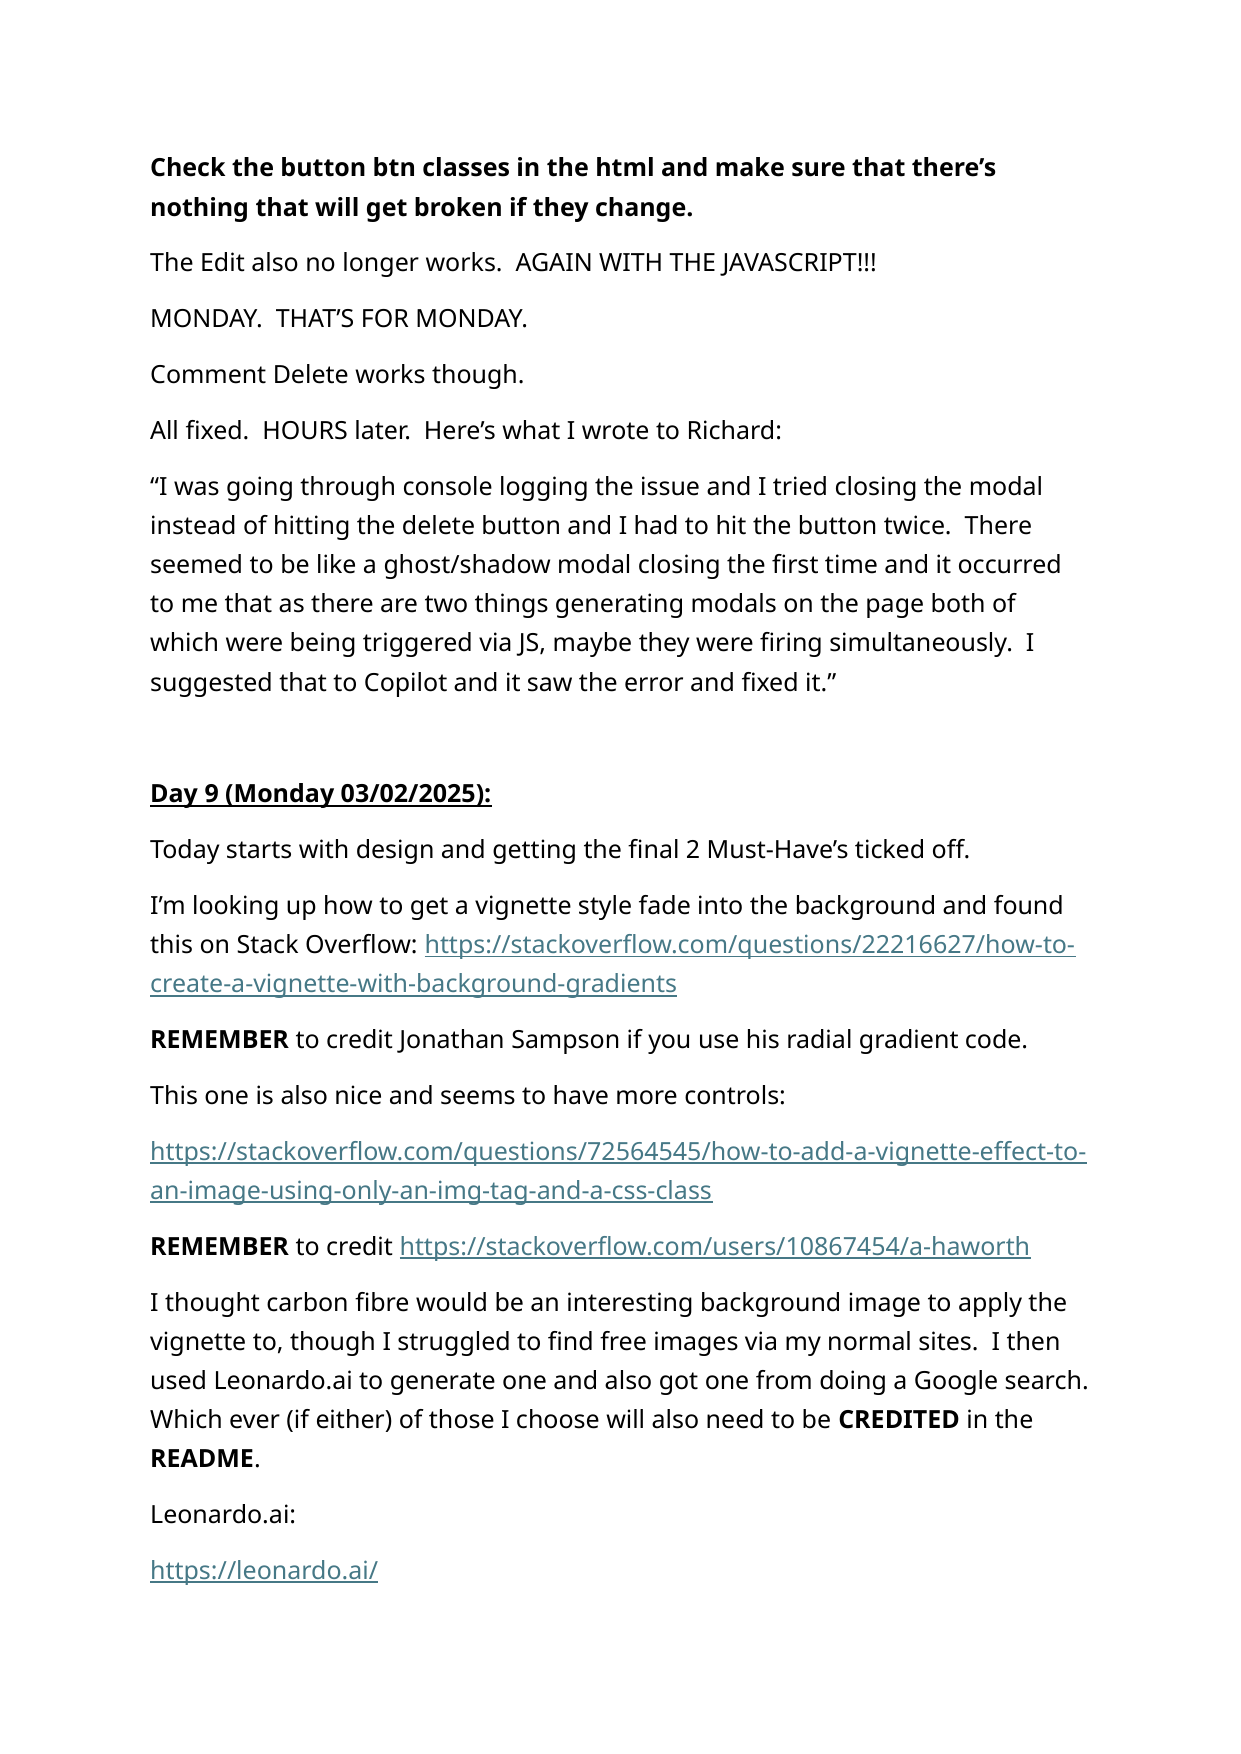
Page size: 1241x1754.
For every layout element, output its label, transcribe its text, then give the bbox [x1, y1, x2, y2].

text Check the button btn classes in the html and make sure that there’s nothing that will get broken if they change. [150, 150, 1090, 223]
text I’m looking up how to get a vignette style fade into the background and found this on Stack Overflow: https://stackoverflow.com/questions/22216627/how-to-create-a-vignette-with-background-gradients [150, 887, 1090, 1000]
text Day 9 (Monday 03/02/2025): [150, 776, 1090, 810]
text REMEMBER to credit Jonathan Sampson if you use his radial gradient code. [150, 1022, 1090, 1056]
text https://stackoverflow.com/questions/72564545/how-to-add-a-vignette-effect-to-an-image-using-only-an-img-tag-and-a-css-class [150, 1133, 1090, 1207]
text “I was going through console logging the issue and I tried closing the modal instead of hitting the delete button and I had to hit the button twice. There seemed to be like a ghost/shadow modal closing the first time and it occurred to me that as there are two things generating modals on the page both of which were being triggered via JS, maybe they were firing simultaneously. I suggested that to Copilot and it saw the error and fixed it.” [150, 468, 1090, 698]
text REMEMBER to credit https://stackoverflow.com/users/10867454/a-haworth [150, 1228, 1090, 1262]
text I thought carbon fibre would be an interesting background image to apply the vignette to, though I struggled to find free images via my normal sites. I then used Leonardo.ai to generate one and also got one from doing a Google search. Which ever (if either) of those I choose will also need to be CREDITED in the README. [150, 1284, 1090, 1475]
text Today starts with design and getting the final 2 Must-Have’s ticked off. [150, 832, 1090, 866]
text All fixed. HOURS later. Here’s what I wrote to Richard: [150, 412, 1090, 447]
text MONDAY. THAT’S FOR MONDAY. [150, 301, 1090, 335]
text This one is also nice and seems to have more controls: [150, 1077, 1090, 1112]
text Comment Delete works though. [150, 357, 1090, 391]
text https://leonardo.ai/ [150, 1552, 1090, 1587]
text Leonardo.ai: [150, 1497, 1090, 1531]
text The Edit also no longer works. AGAIN WITH THE JAVASCRIPT!!! [150, 245, 1090, 279]
